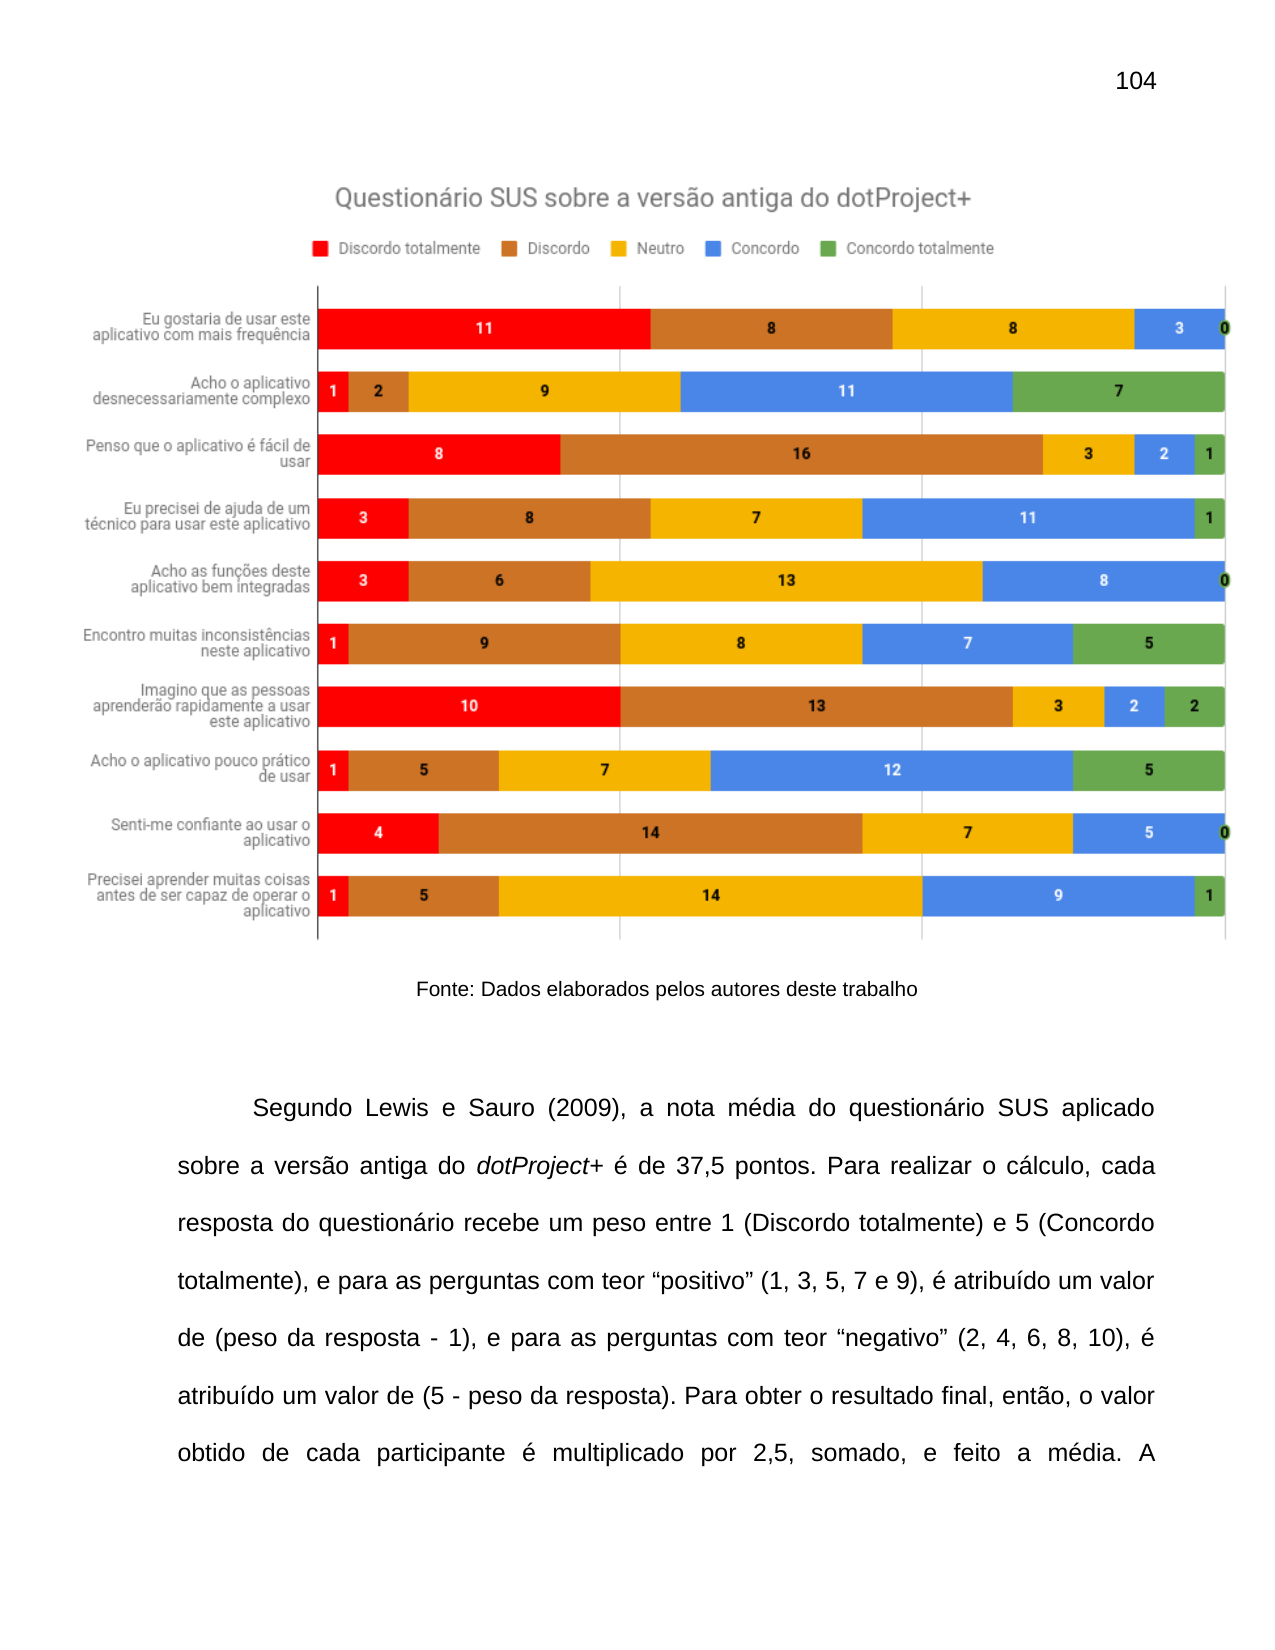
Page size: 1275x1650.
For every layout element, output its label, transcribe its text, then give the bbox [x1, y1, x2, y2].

text Fonte: Dados elaborados pelos autores deste trabalho [177, 977, 1157, 1001]
picture [74, 177, 1238, 948]
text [177, 1093, 1157, 1467]
